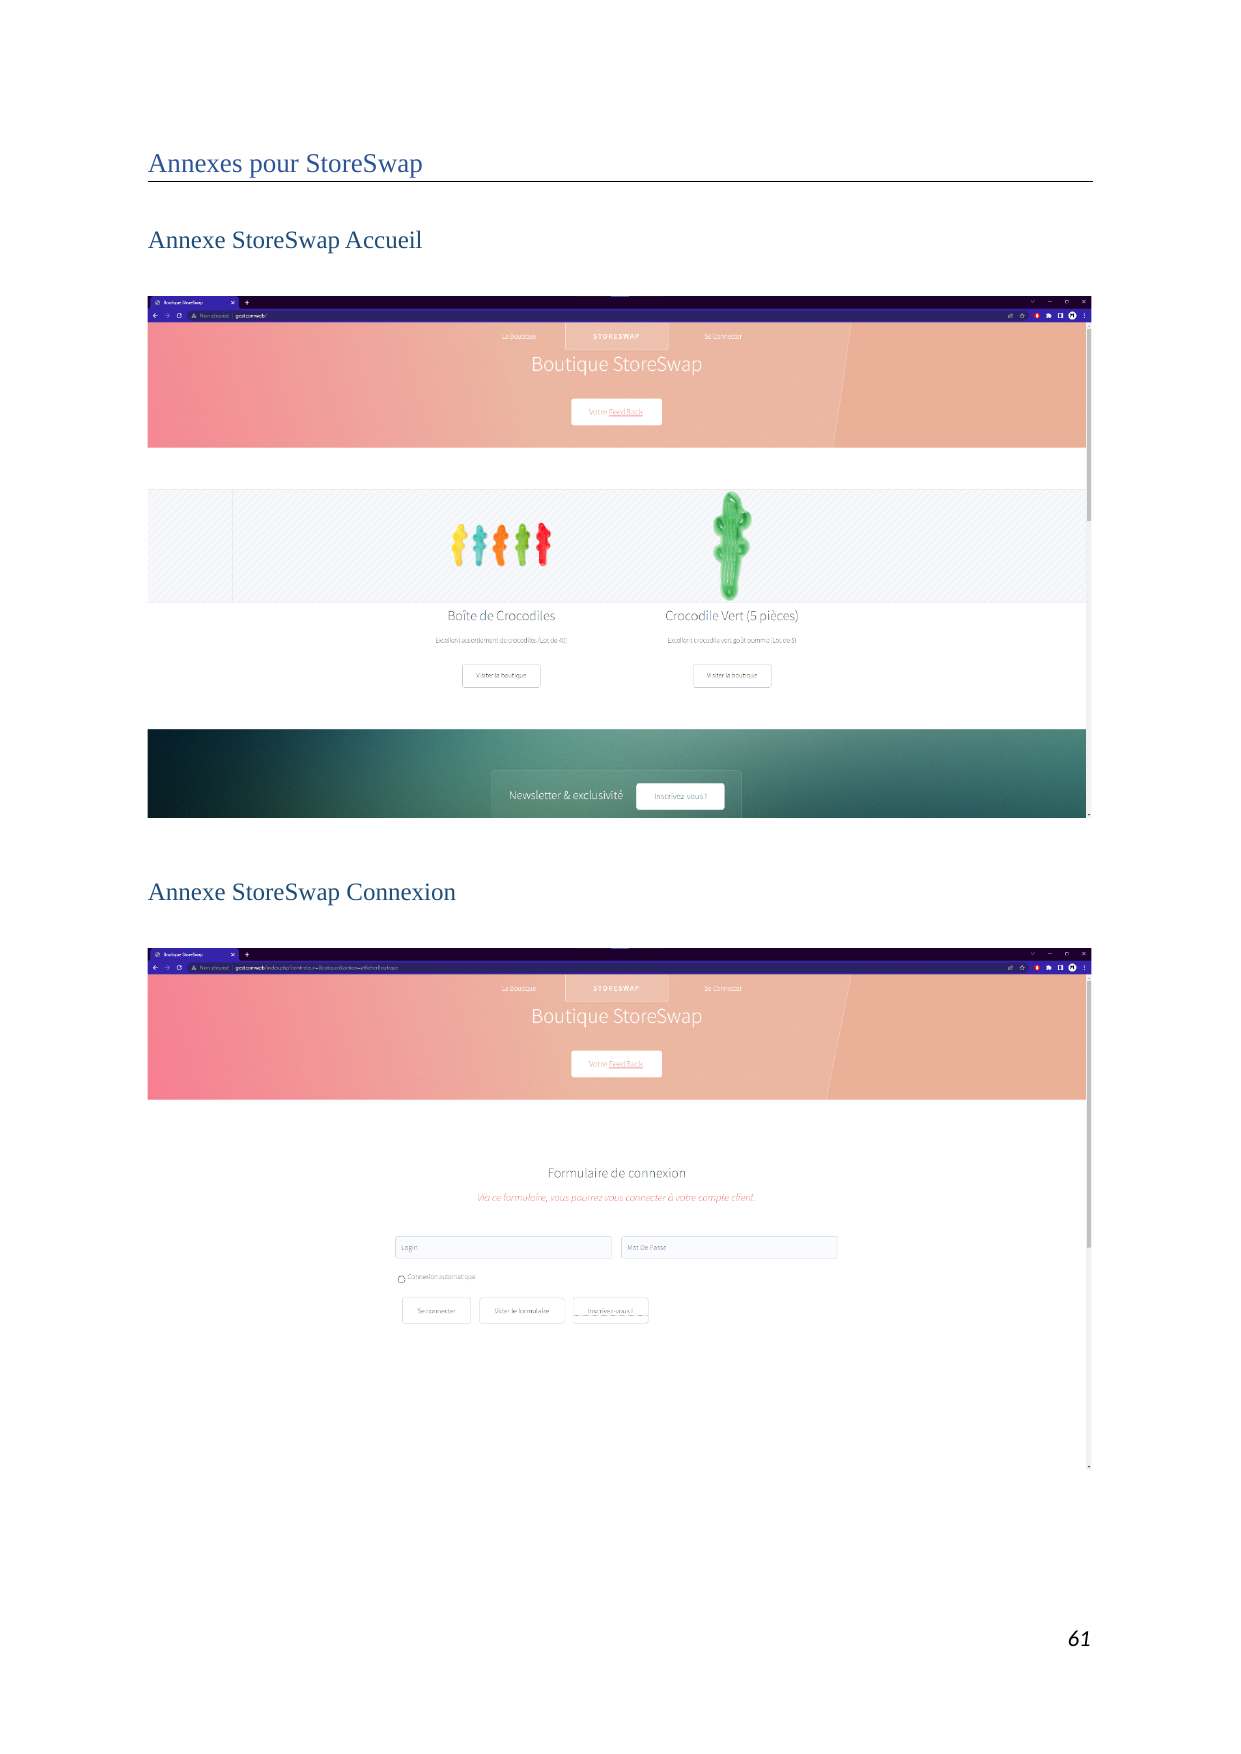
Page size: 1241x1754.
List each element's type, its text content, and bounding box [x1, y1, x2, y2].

subtitle Annexe StoreSwap Connexion [148, 877, 1093, 906]
picture [147, 948, 1092, 1470]
text Annexes pour StoreSwap [148, 148, 1093, 181]
picture [147, 296, 1092, 818]
subtitle Annexe StoreSwap Accueil [148, 225, 1093, 254]
